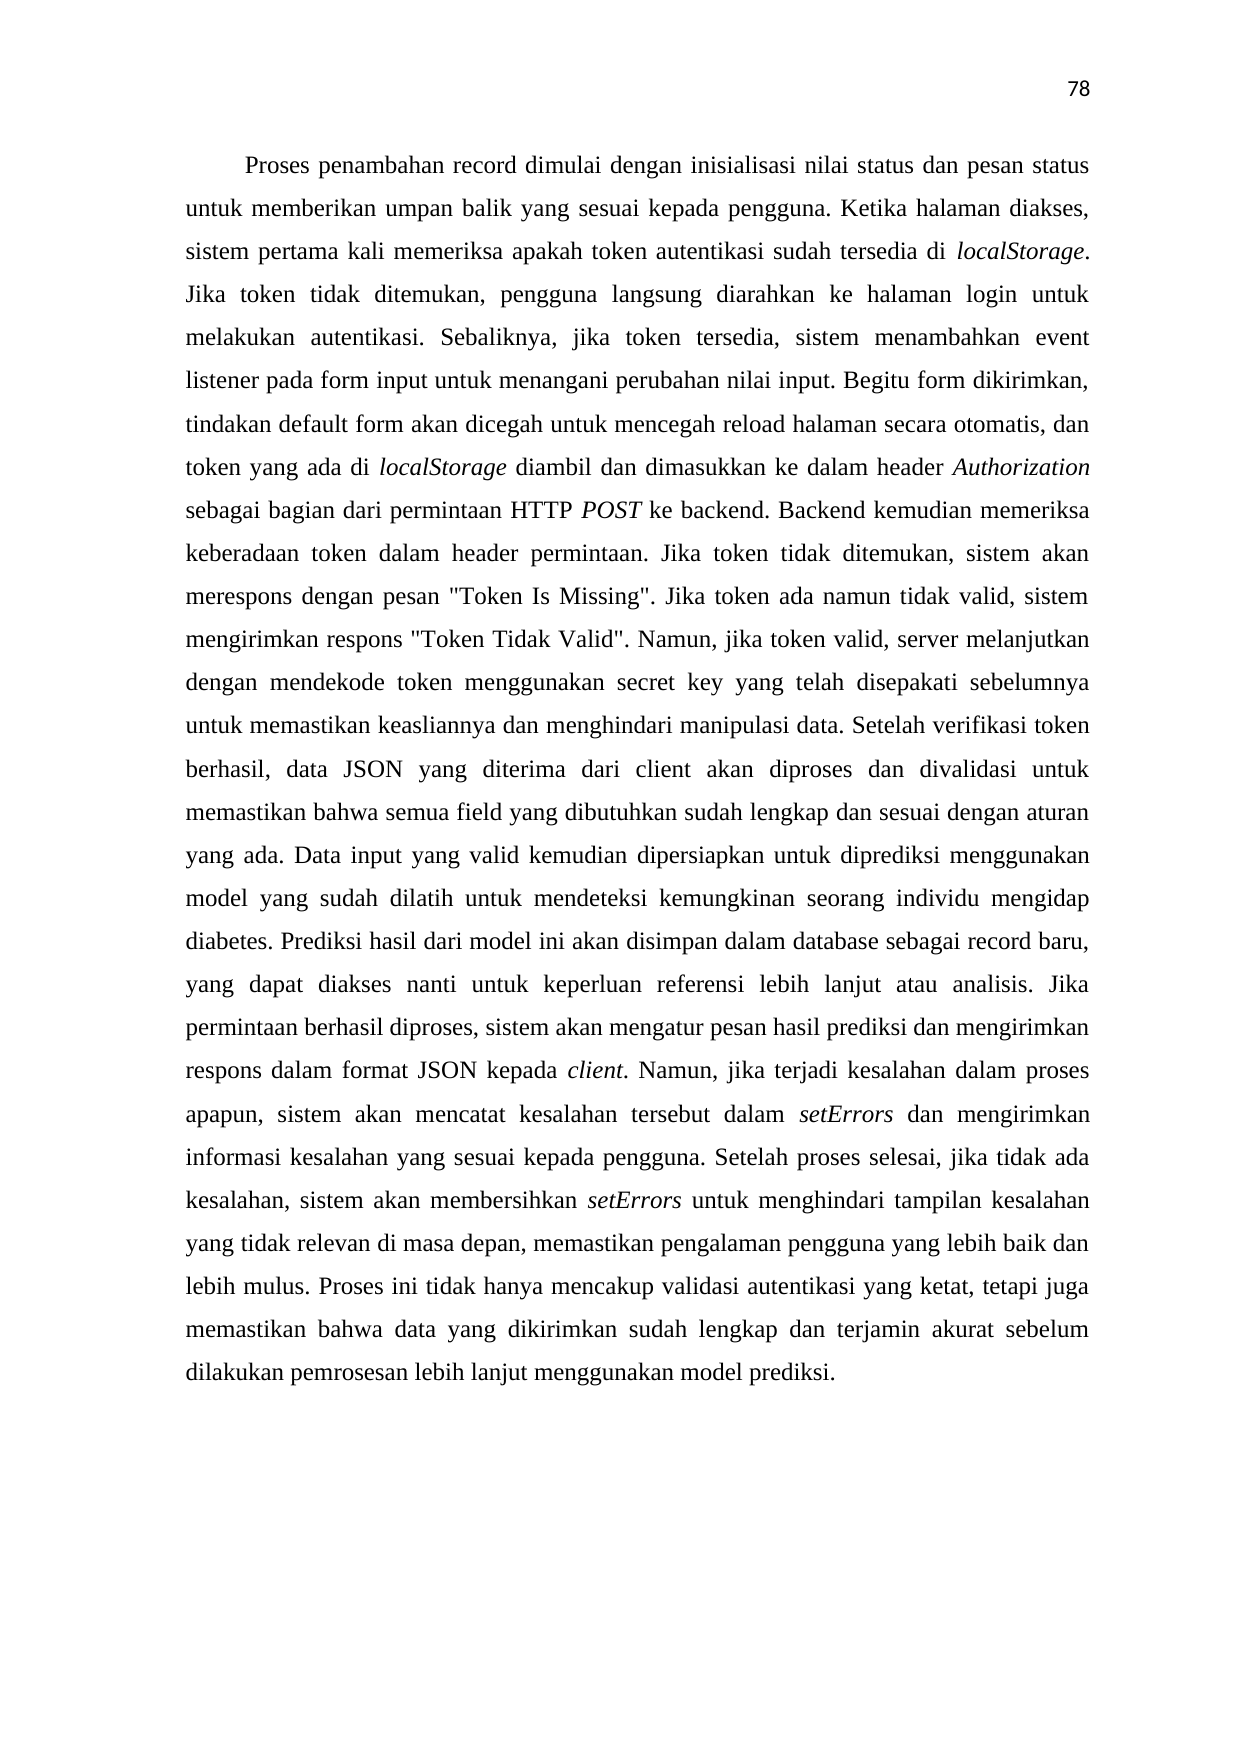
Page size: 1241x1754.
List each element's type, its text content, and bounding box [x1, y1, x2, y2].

text Proses penambahan record dimulai dengan inisialisasi nilai status dan pesan status untuk memberikan umpan balik yang sesuai kepada pengguna. Ketika halaman diakses, sistem pertama kali memeriksa apakah token autentikasi sudah tersedia di localStorage. Jika token tidak ditemukan, pengguna langsung diarahkan ke halaman login untuk melakukan autentikasi. Sebaliknya, jika token tersedia, sistem menambahkan event listener pada form input untuk menangani perubahan nilai input. Begitu form dikirimkan, tindakan default form akan dicegah untuk mencegah reload halaman secara otomatis, dan token yang ada di localStorage diambil dan dimasukkan ke dalam header Authorization sebagai bagian dari permintaan HTTP POST ke backend. Backend kemudian memeriksa keberadaan token dalam header permintaan. Jika token tidak ditemukan, sistem akan merespons dengan pesan "Token Is Missing". Jika token ada namun tidak valid, sistem mengirimkan respons "Token Tidak Valid". Namun, jika token valid, server melanjutkan dengan mendekode token menggunakan secret key yang telah disepakati sebelumnya untuk memastikan keasliannya dan menghindari manipulasi data. Setelah verifikasi token berhasil, data JSON yang diterima dari client akan diproses dan divalidasi untuk memastikan bahwa semua field yang dibutuhkan sudah lengkap dan sesuai dengan aturan yang ada. Data input yang valid kemudian dipersiapkan untuk diprediksi menggunakan model yang sudah dilatih untuk mendeteksi kemungkinan seorang individu mengidap diabetes. Prediksi hasil dari model ini akan disimpan dalam database sebagai record baru, yang dapat diakses nanti untuk keperluan referensi lebih lanjut atau analisis. Jika permintaan berhasil diproses, sistem akan mengatur pesan hasil prediksi dan mengirimkan respons dalam format JSON kepada client. Namun, jika terjadi kesalahan dalam proses apapun, sistem akan mencatat kesalahan tersebut dalam setErrors dan mengirimkan informasi kesalahan yang sesuai kepada pengguna. Setelah proses selesai, jika tidak ada kesalahan, sistem akan membersihkan setErrors untuk menghindari tampilan kesalahan yang tidak relevan di masa depan, memastikan pengalaman pengguna yang lebih baik dan lebih mulus. Proses ini tidak hanya mencakup validasi autentikasi yang ketat, tetapi juga memastikan bahwa data yang dikirimkan sudah lengkap dan terjamin akurat sebelum dilakukan pemrosesan lebih lanjut menggunakan model prediksi. [185, 150, 1090, 1386]
